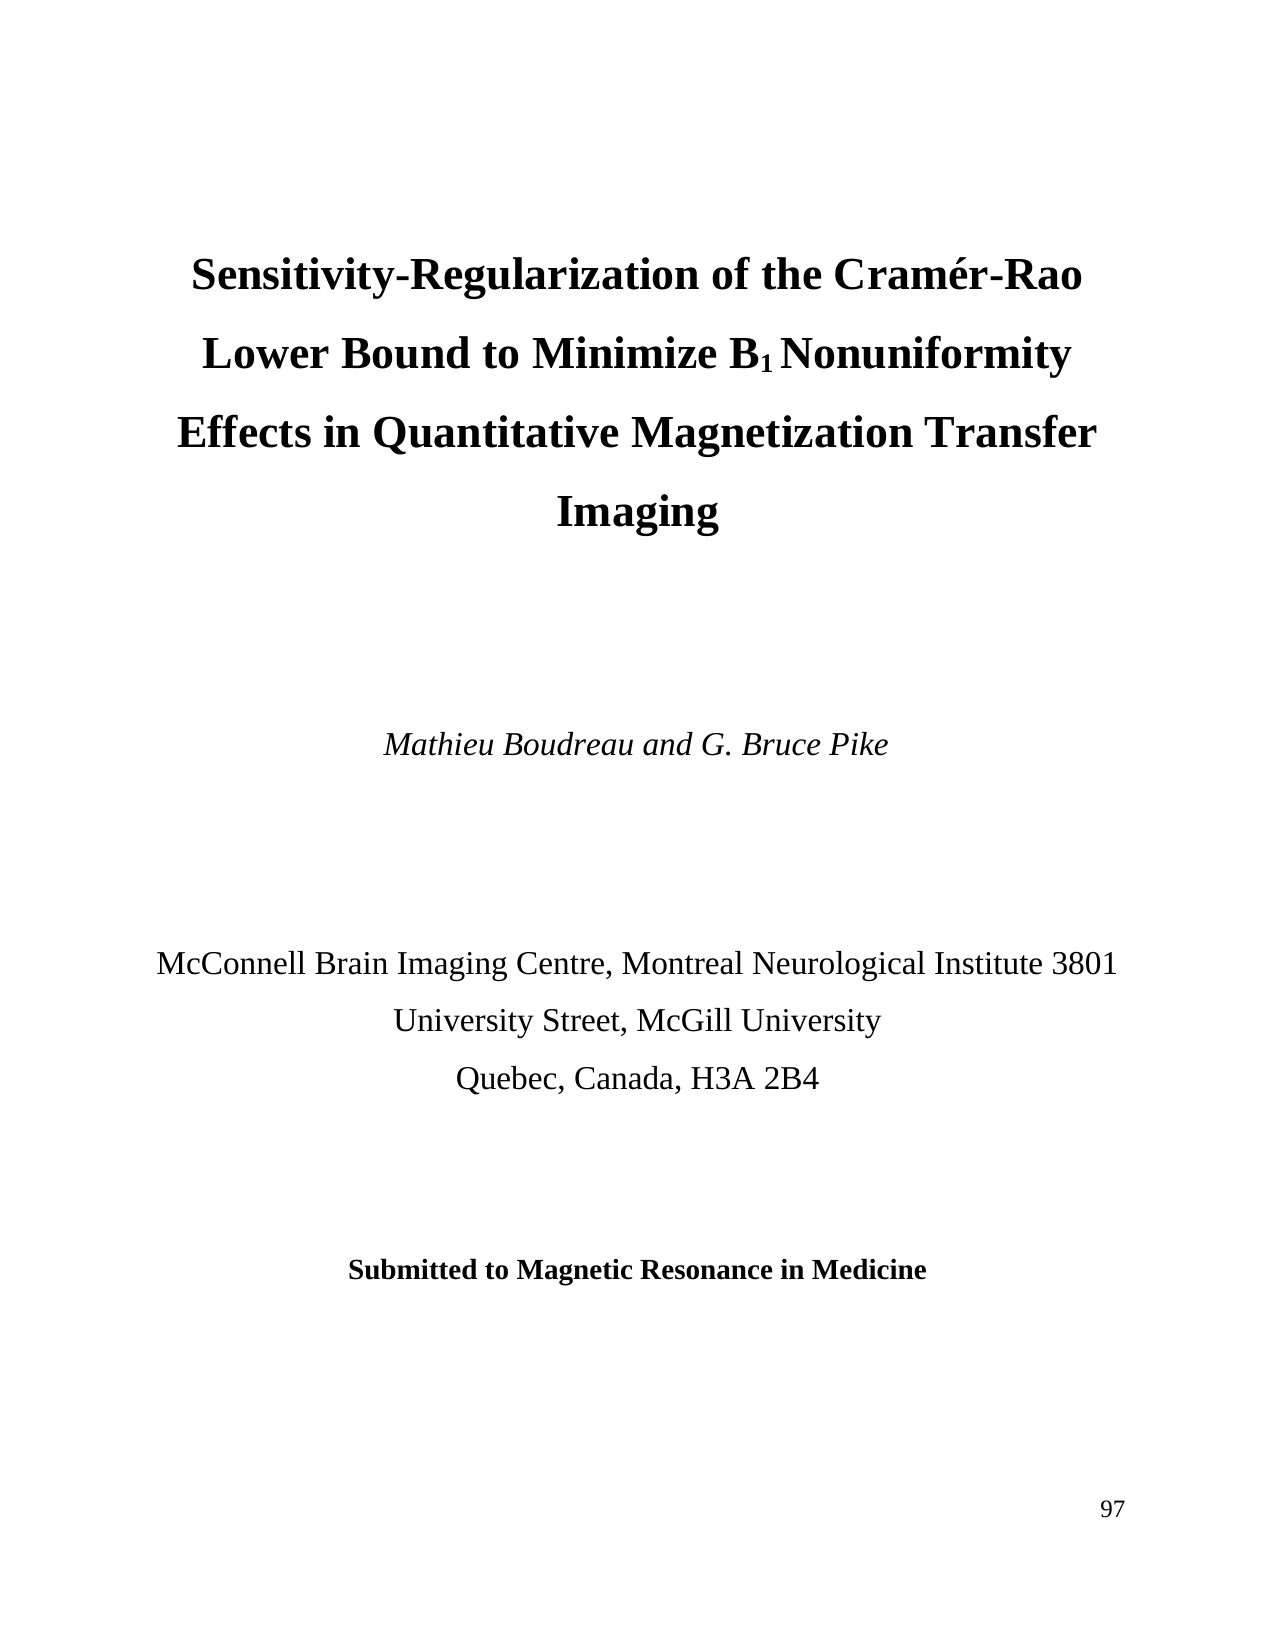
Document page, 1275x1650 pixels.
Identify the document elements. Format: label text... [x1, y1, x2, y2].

text Mathieu Boudreau and G. Bruce Pike [150, 724, 1125, 763]
text Submitted to Magnetic Resonance in Medicine [150, 1252, 1125, 1285]
text Sensitivity-Regularization of the Cramér-Rao Lower Bound to Minimize B1 Nonuniformity Effects in Quantitative Magnetization Transfer Imaging [150, 247, 1125, 537]
text McConnell Brain Imaging Centre, Montreal Neurological Institute 3801 University Street, McGill University Quebec, Canada, H3A 2B4 [150, 943, 1125, 1096]
